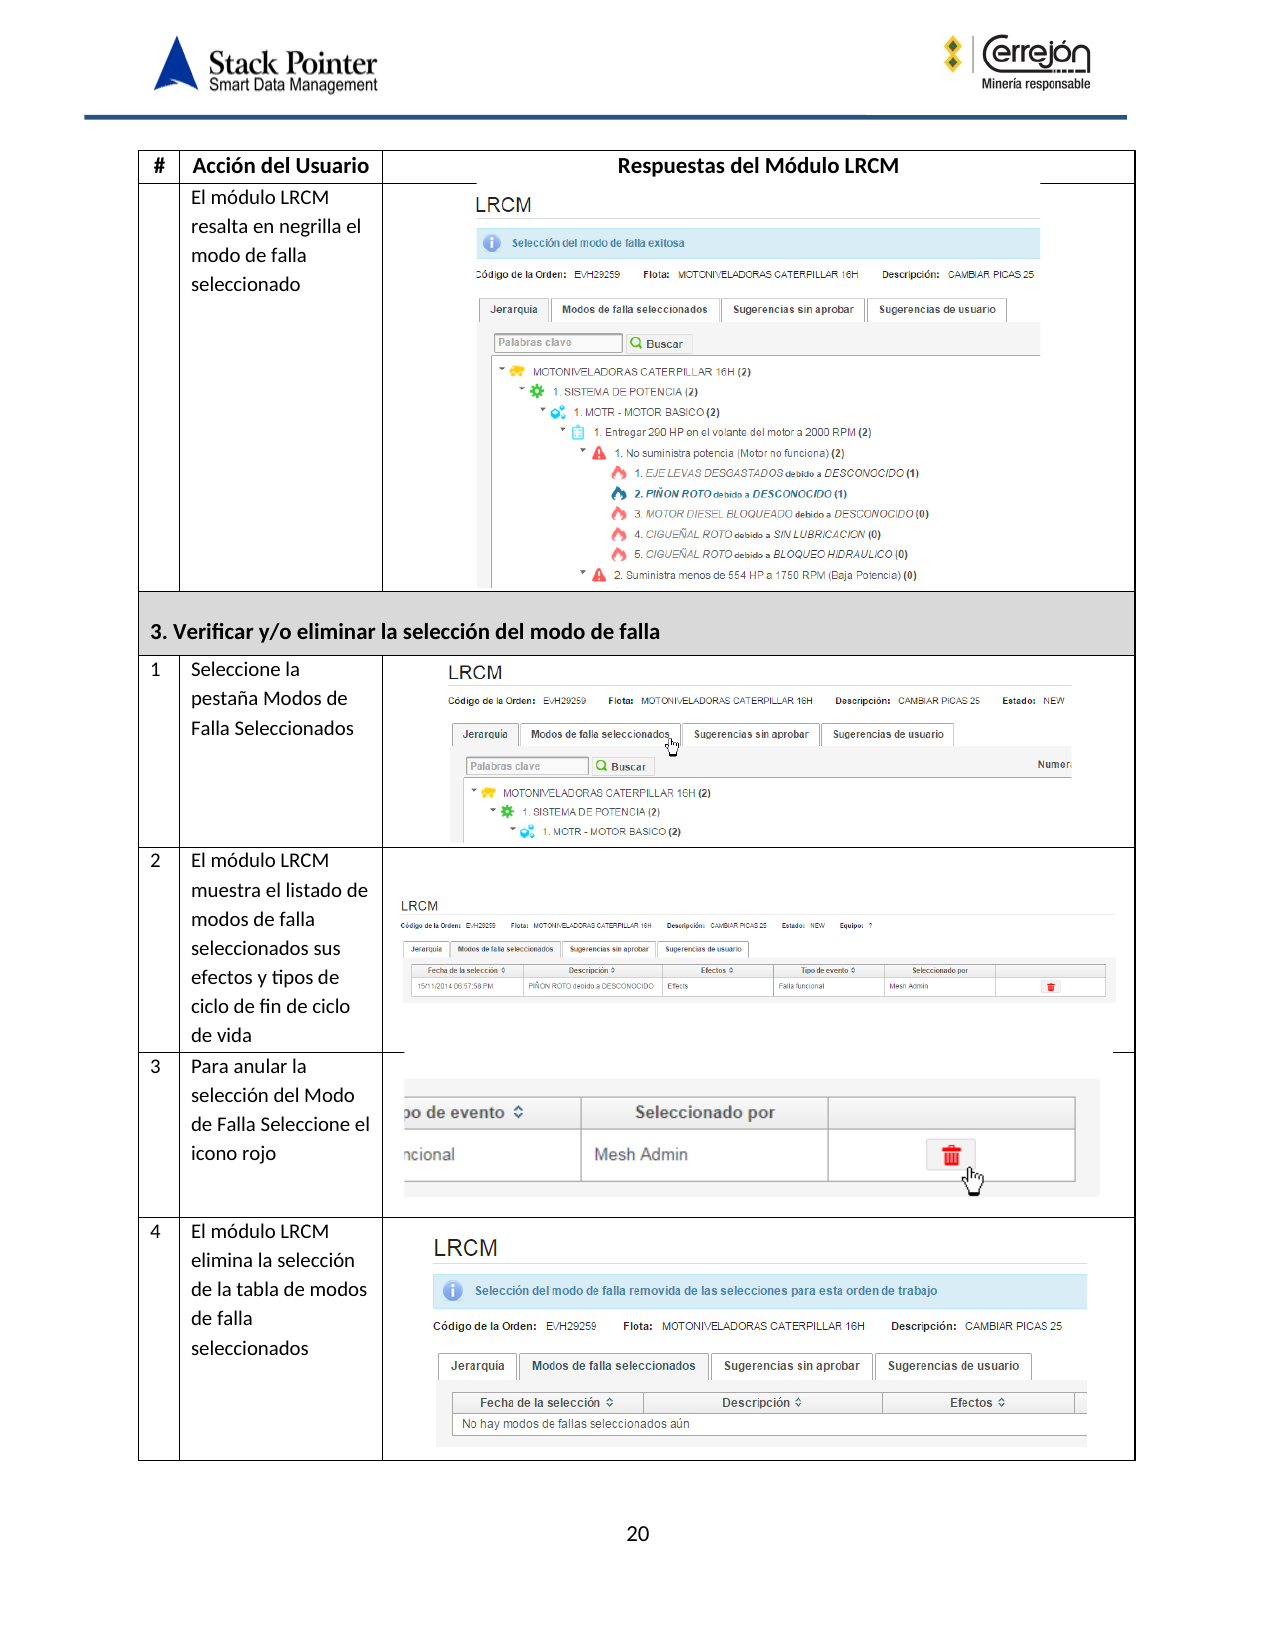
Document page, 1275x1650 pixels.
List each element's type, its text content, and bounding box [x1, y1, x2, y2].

table_cell [383, 1053, 1134, 1217]
picture [153, 25, 393, 108]
table_cell [383, 848, 1134, 1052]
table_header Respuestas del Módulo LRCM [383, 151, 1134, 183]
picture [404, 1052, 1113, 1214]
picture [445, 656, 1072, 843]
table_cell Para anular la selección del Modo de Falla Seleccione el icono rojo [180, 1053, 382, 1217]
table_header Acción del Usuario [180, 151, 382, 183]
table_cell El módulo LRCM muestra el listado de modos de falla seleccionados sus efectos y tipos de ciclo de fin de ciclo de vida [180, 848, 382, 1052]
table_cell [383, 1218, 1134, 1460]
table_cell El módulo LRCM resalta en negrilla el modo de falla seleccionado [180, 184, 382, 591]
table_cell [139, 184, 179, 591]
table_cell 3. Verificar y/o eliminar la selección del modo de falla [139, 592, 1134, 655]
table_header # [139, 151, 179, 183]
picture [476, 183, 1041, 588]
table_cell 4 [139, 1218, 179, 1460]
table_cell El módulo LRCM elimina la selección de la tabla de modos de falla seleccionados [180, 1218, 382, 1460]
table_cell 2 [139, 848, 179, 1052]
picture [906, 16, 1127, 108]
table_cell 1 [139, 656, 179, 847]
table_cell Seleccione la pestaña Modos de Falla Seleccionados [180, 656, 382, 847]
table_cell 3 [139, 1053, 179, 1217]
table_cell [383, 656, 1134, 847]
table_cell [383, 184, 1134, 591]
picture [397, 887, 1120, 1009]
picture [430, 1218, 1087, 1456]
